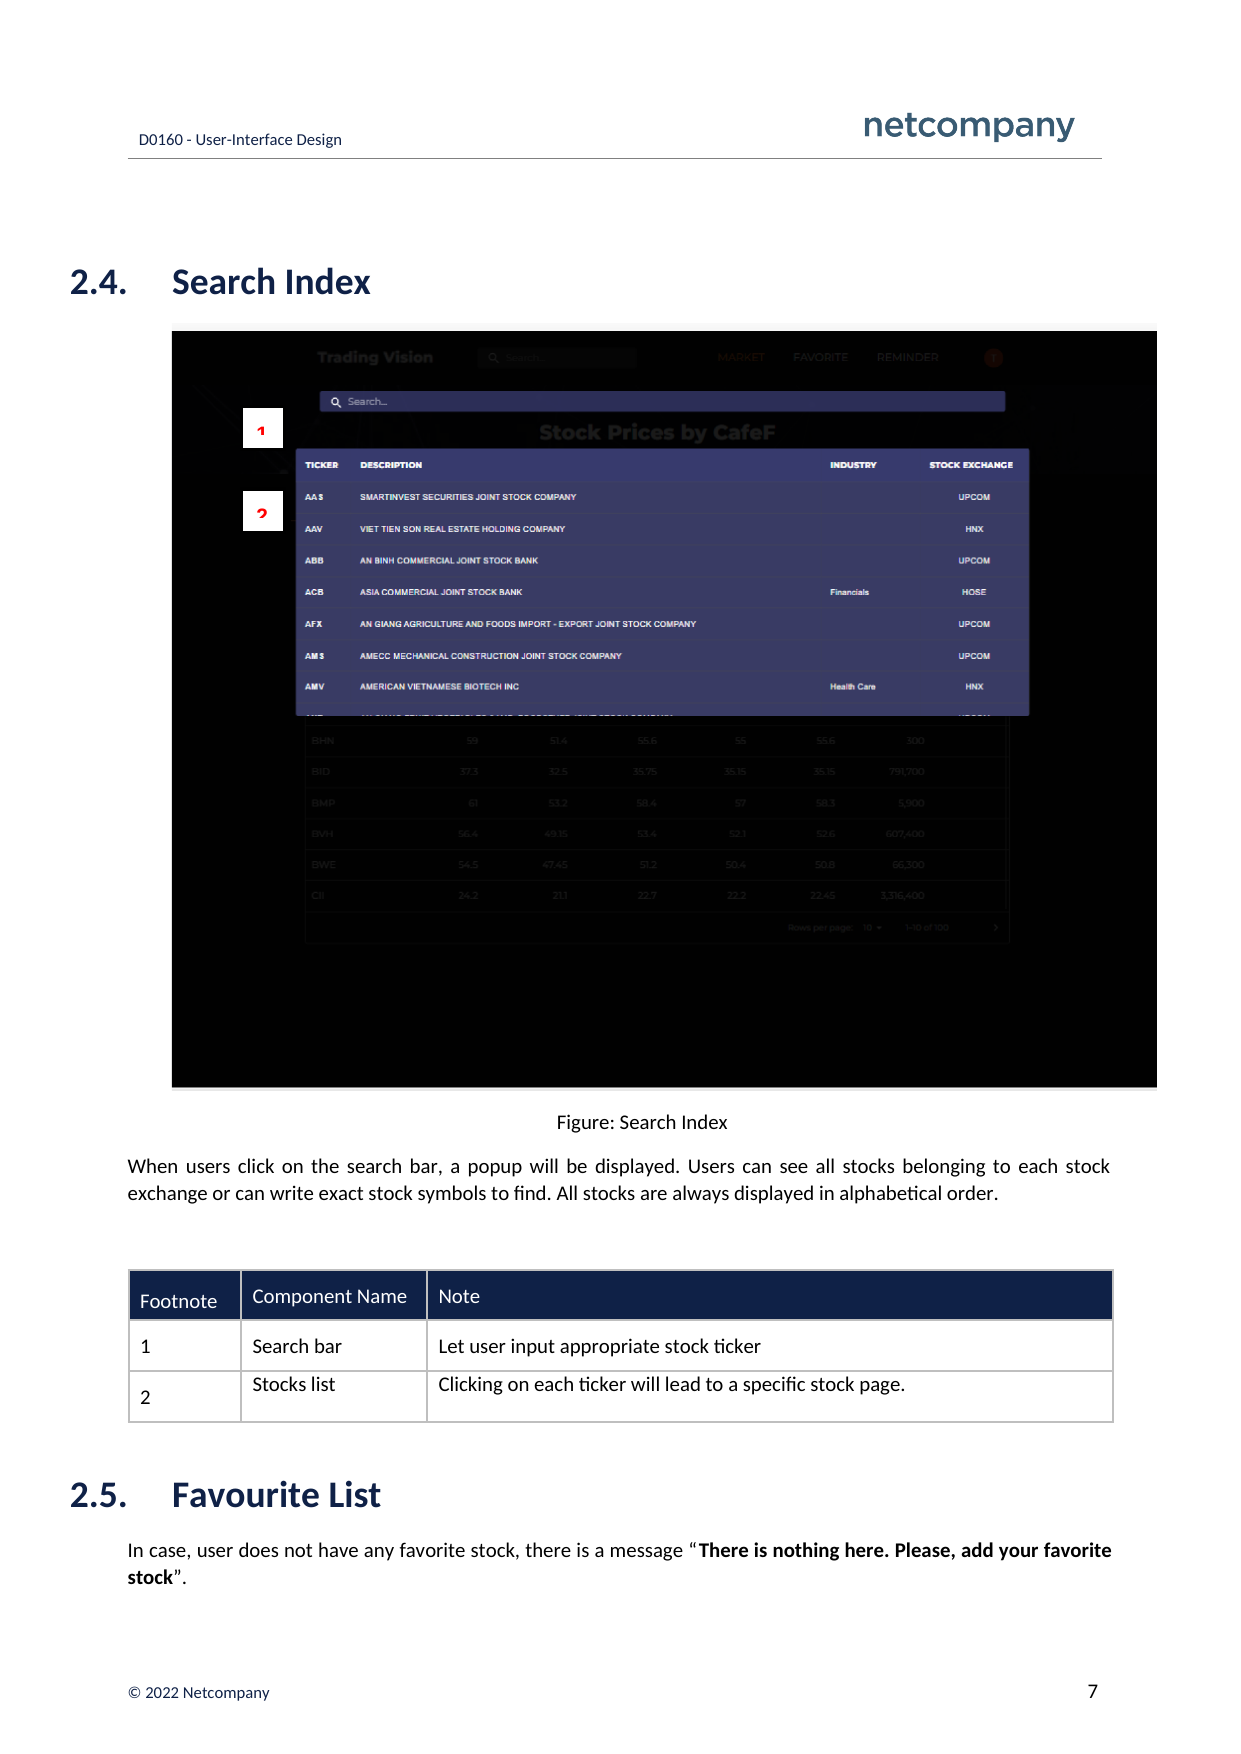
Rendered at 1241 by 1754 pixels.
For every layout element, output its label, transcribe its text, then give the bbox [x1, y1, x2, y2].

picture [847, 102, 1092, 150]
table_cell Stocks list [242, 1372, 426, 1421]
table_cell Search bar [242, 1321, 426, 1369]
table_cell 1 [130, 1321, 240, 1369]
picture [171, 323, 1157, 1091]
subtitle Search Index [127, 258, 1113, 303]
text In case, user does not have any favorite stock, there is a message “There is nothing here. Please, add your favorite stock”. [127, 1537, 1113, 1590]
table_cell Clicking on each ticker will lead to a specific stock page. [428, 1372, 1112, 1421]
text When users click on the search bar, a popup will be displayed. Users can see all stocks belonging to each stock exchange or can write exact stock symbols to find. All stocks are always displayed in alphabetical order. [127, 1153, 1113, 1206]
subtitle Favourite List [127, 1471, 1113, 1517]
text Figure: Search Index [172, 1109, 1113, 1134]
table_cell Let user input appropriate stock ticker [428, 1321, 1112, 1369]
table_header Note [428, 1271, 1112, 1319]
table_header Component Name [242, 1271, 426, 1319]
table_header Footnote [130, 1271, 240, 1319]
table_cell 2 [130, 1372, 240, 1421]
